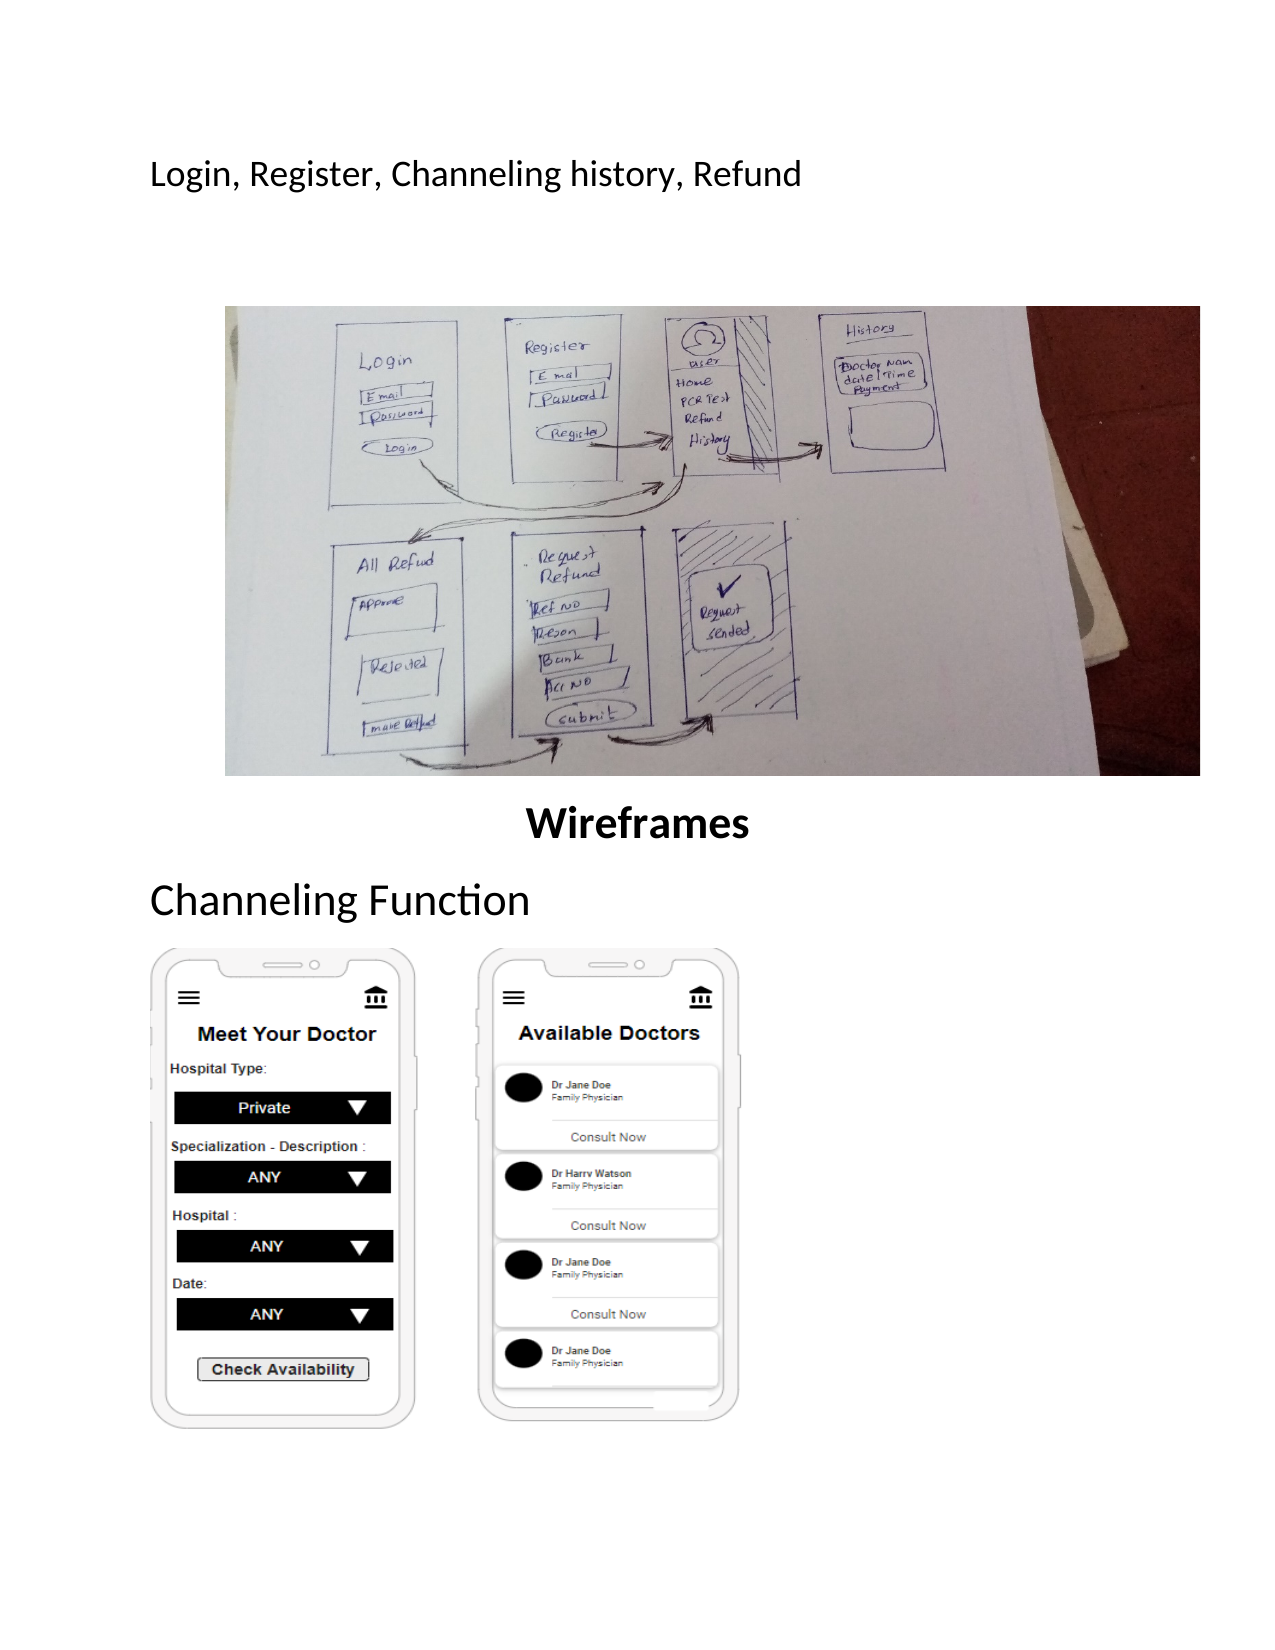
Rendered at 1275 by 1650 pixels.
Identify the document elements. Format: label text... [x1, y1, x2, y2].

text Login, Register, Channeling history, Refund [150, 150, 1125, 196]
picture [225, 306, 1200, 776]
text Channeling Function [150, 871, 1125, 927]
text Wireframes [150, 794, 1125, 850]
picture [150, 948, 794, 1460]
